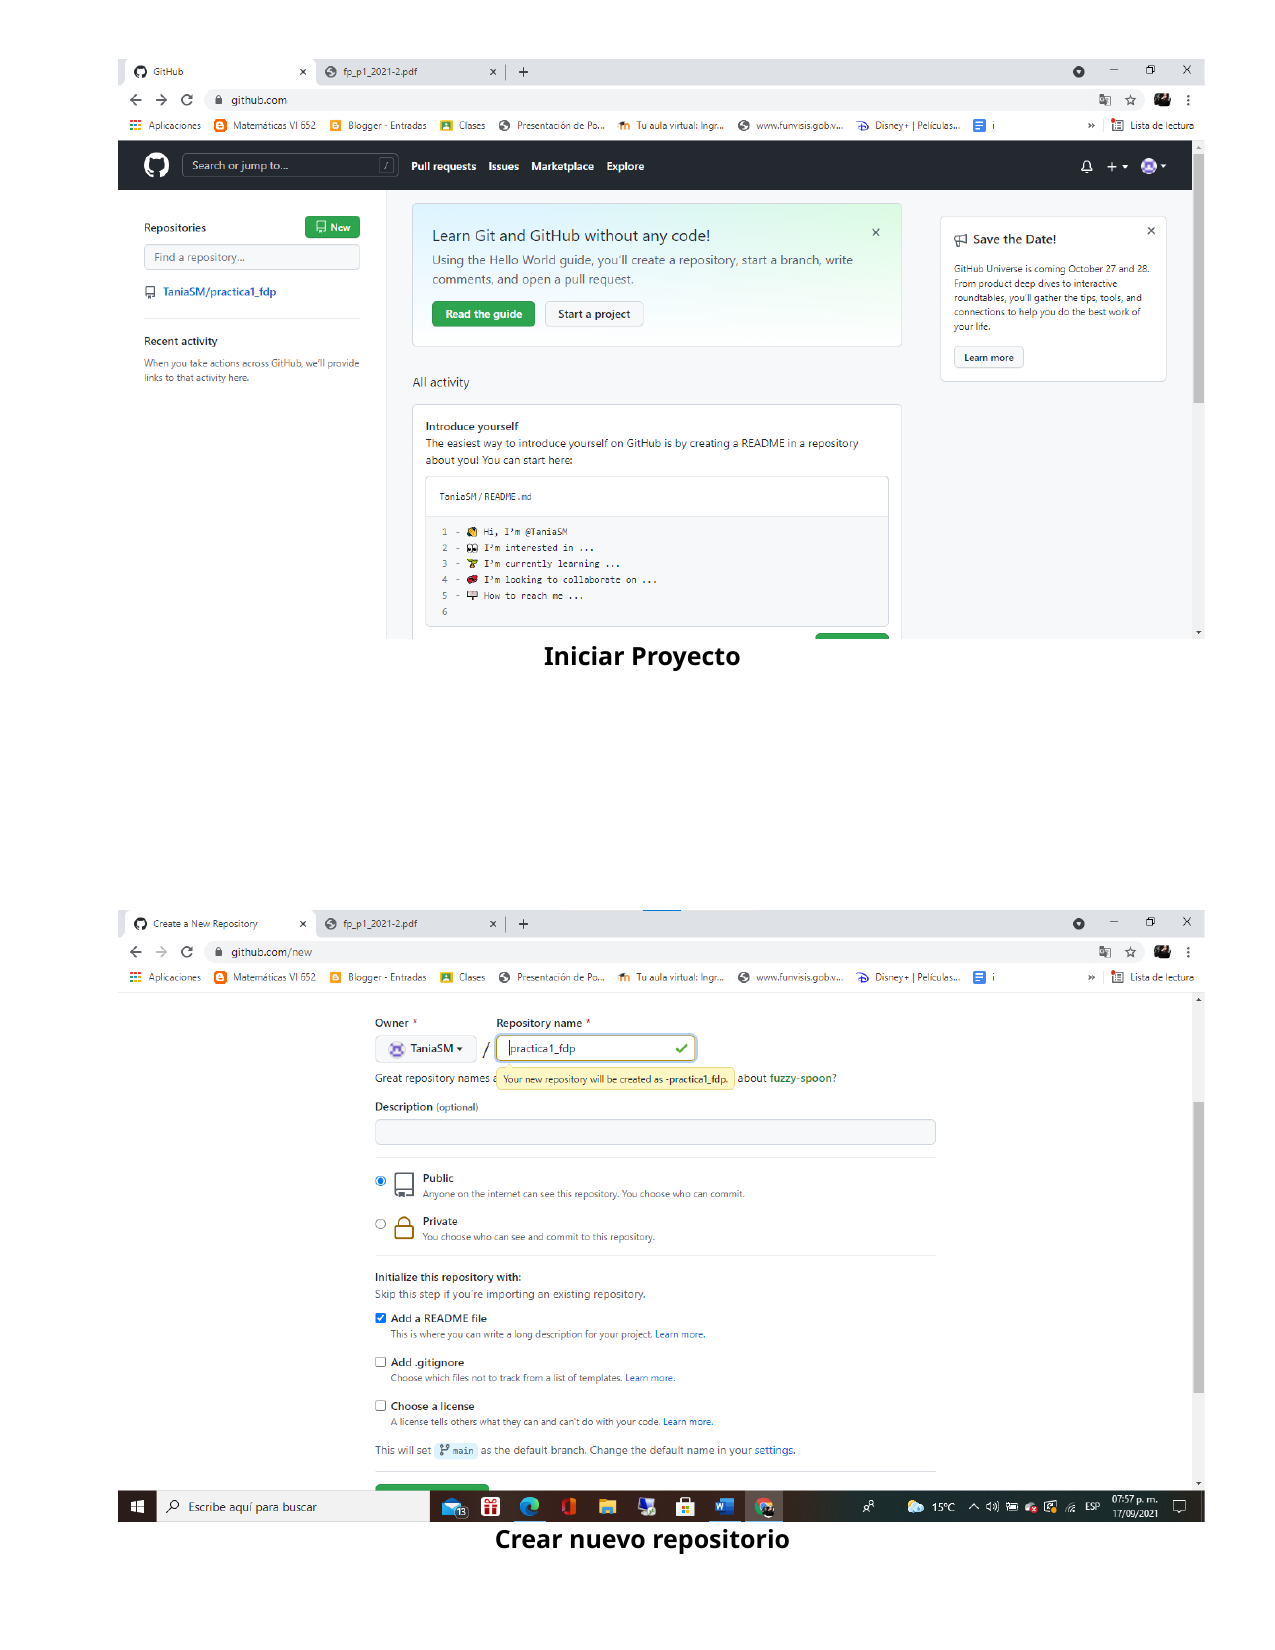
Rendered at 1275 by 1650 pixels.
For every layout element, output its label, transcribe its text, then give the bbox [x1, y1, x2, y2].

text Iniciar Proyecto [118, 639, 1167, 672]
picture [118, 59, 1205, 639]
picture [118, 910, 1205, 1522]
text Crear nuevo repositorio [118, 1522, 1167, 1556]
